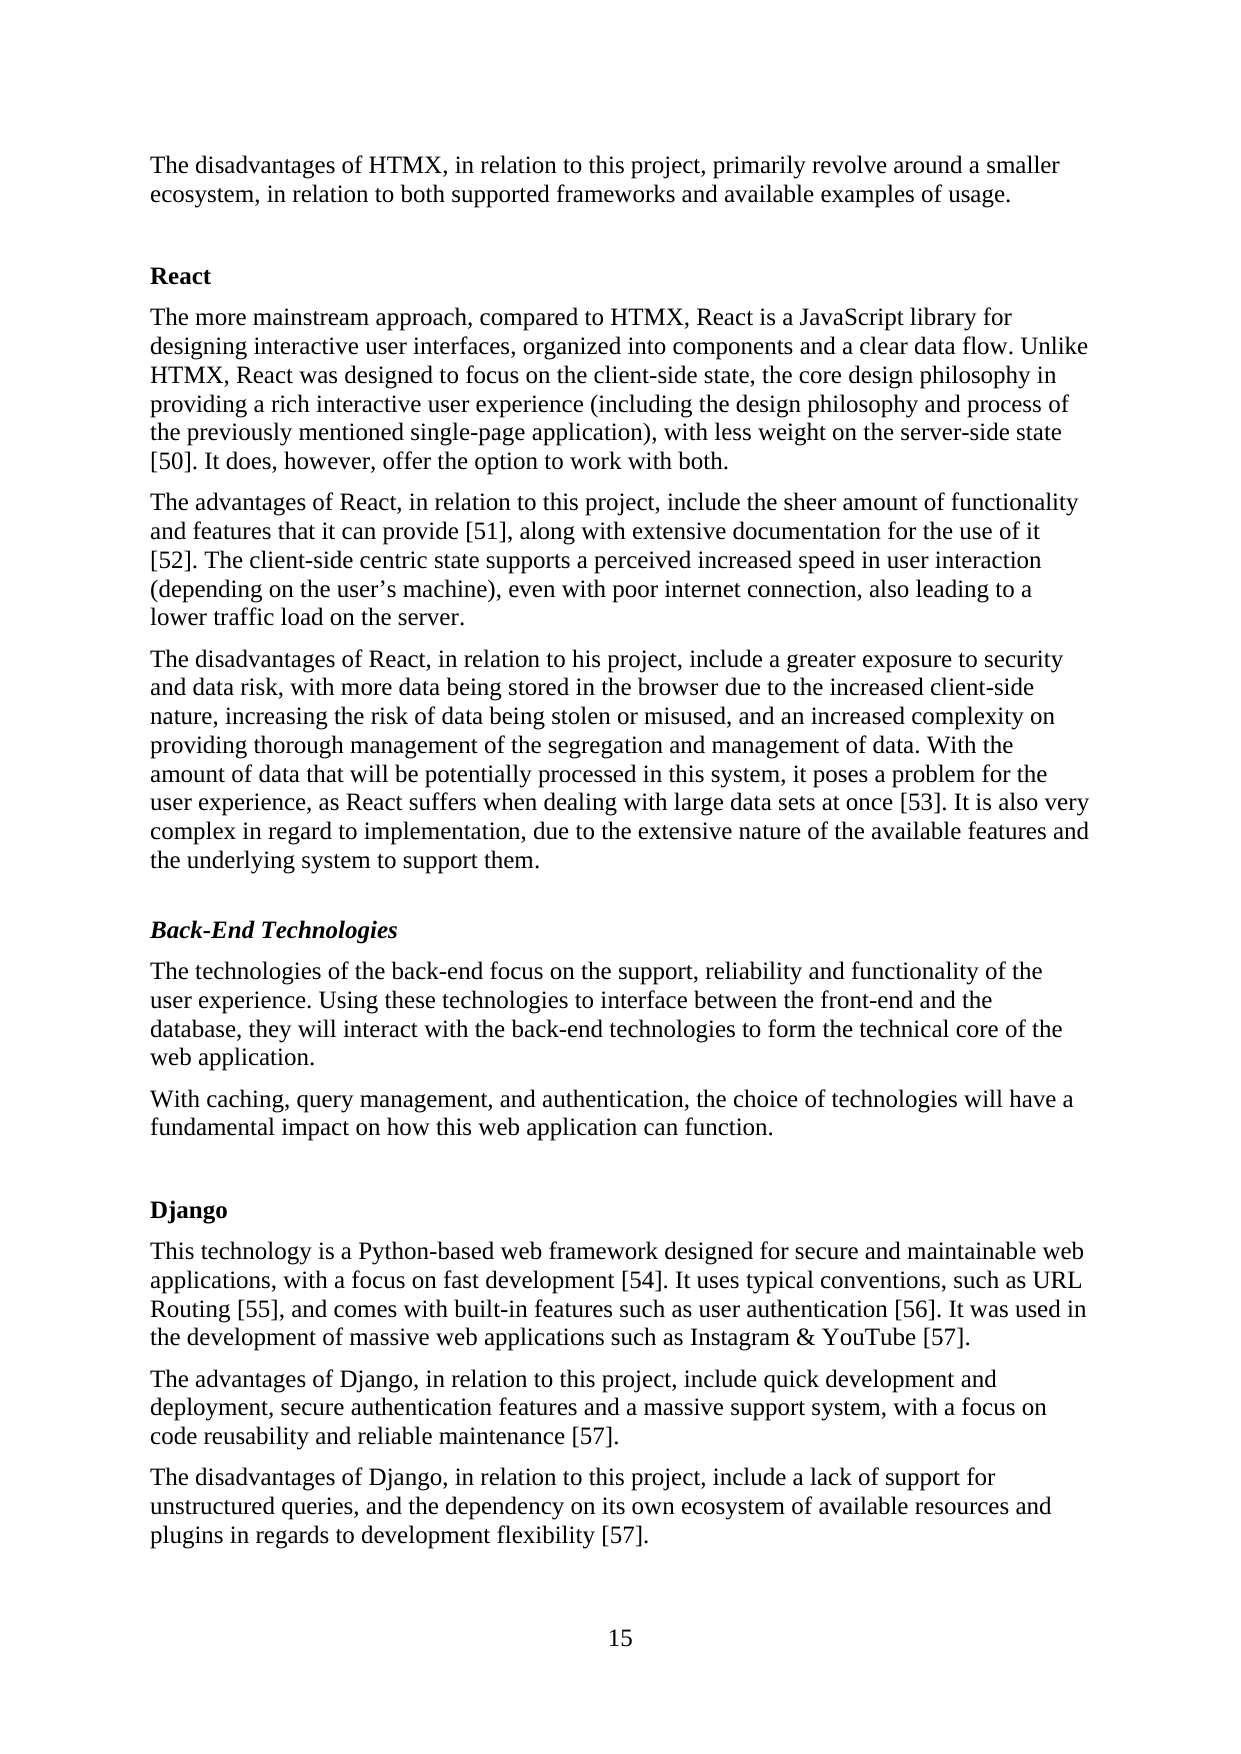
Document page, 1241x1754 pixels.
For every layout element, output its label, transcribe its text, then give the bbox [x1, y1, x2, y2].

text The disadvantages of Django, in relation to this project, include a lack of support for unstructured queries, and the dependency on its own ecosystem of available resources and plugins in regards to development flexibility [57]. [150, 1462, 1090, 1549]
text Django [150, 1195, 1090, 1224]
text The more mainstream approach, compared to HTMX, React is a JavaScript library for designing interactive user interfaces, organized into components and a clear data flow. Unlike HTMX, React was designed to focus on the client-side state, the core design philosophy in providing a rich interactive user experience (including the design philosophy and process of the previously mentioned single-page application), with less weight on the server-side state [50]. It does, however, offer the option to work with both. [150, 302, 1090, 475]
text The advantages of Django, in relation to this project, include quick development and deployment, secure authentication features and a massive support system, with a focus on code reusability and reliable maintenance [57]. [150, 1364, 1090, 1450]
text Back-End Technologies [150, 915, 1090, 944]
text The disadvantages of React, in relation to his project, include a greater exposure to security and data risk, with more data being stored in the browser due to the increased client-side nature, increasing the risk of data being stolen or misused, and an increased complexity on providing thorough management of the segregation and management of data. With the amount of data that will be potentially processed in this system, it poses a problem for the user experience, as React suffers when dealing with large data sets at once [53]. It is also very complex in regard to implementation, due to the extensive nature of the available features and the underlying system to support them. [150, 644, 1090, 902]
text The disadvantages of HTMX, in relation to this project, primarily revolve around a smaller ecosystem, in relation to both supported frameworks and available examples of usage. [150, 150, 1090, 207]
text React [150, 261, 1090, 290]
text With caching, query management, and authentication, the choice of technologies will have a fundamental impact on how this web application can function. [150, 1084, 1090, 1141]
text The technologies of the back-end focus on the support, reliability and functionality of the user experience. Using these technologies to interface between the front-end and the database, they will interact with the back-end technologies to form the technical core of the web application. [150, 956, 1090, 1071]
text This technology is a Python-based web framework designed for secure and maintainable web applications, with a focus on fast development [54]. It uses typical conventions, such as URL Routing [55], and comes with built-in features such as user authentication [56]. It was used in the development of massive web applications such as Instagram & YouTube [57]. [150, 1236, 1090, 1351]
text The advantages of React, in relation to this project, include the sheer amount of functionality and features that it can provide [51], along with extensive documentation for the use of it [52]. The client-side centric state supports a perceived increased speed in user interaction (depending on the user’s machine), even with poor internet connection, also leading to a lower traffic load on the server. [150, 487, 1090, 631]
